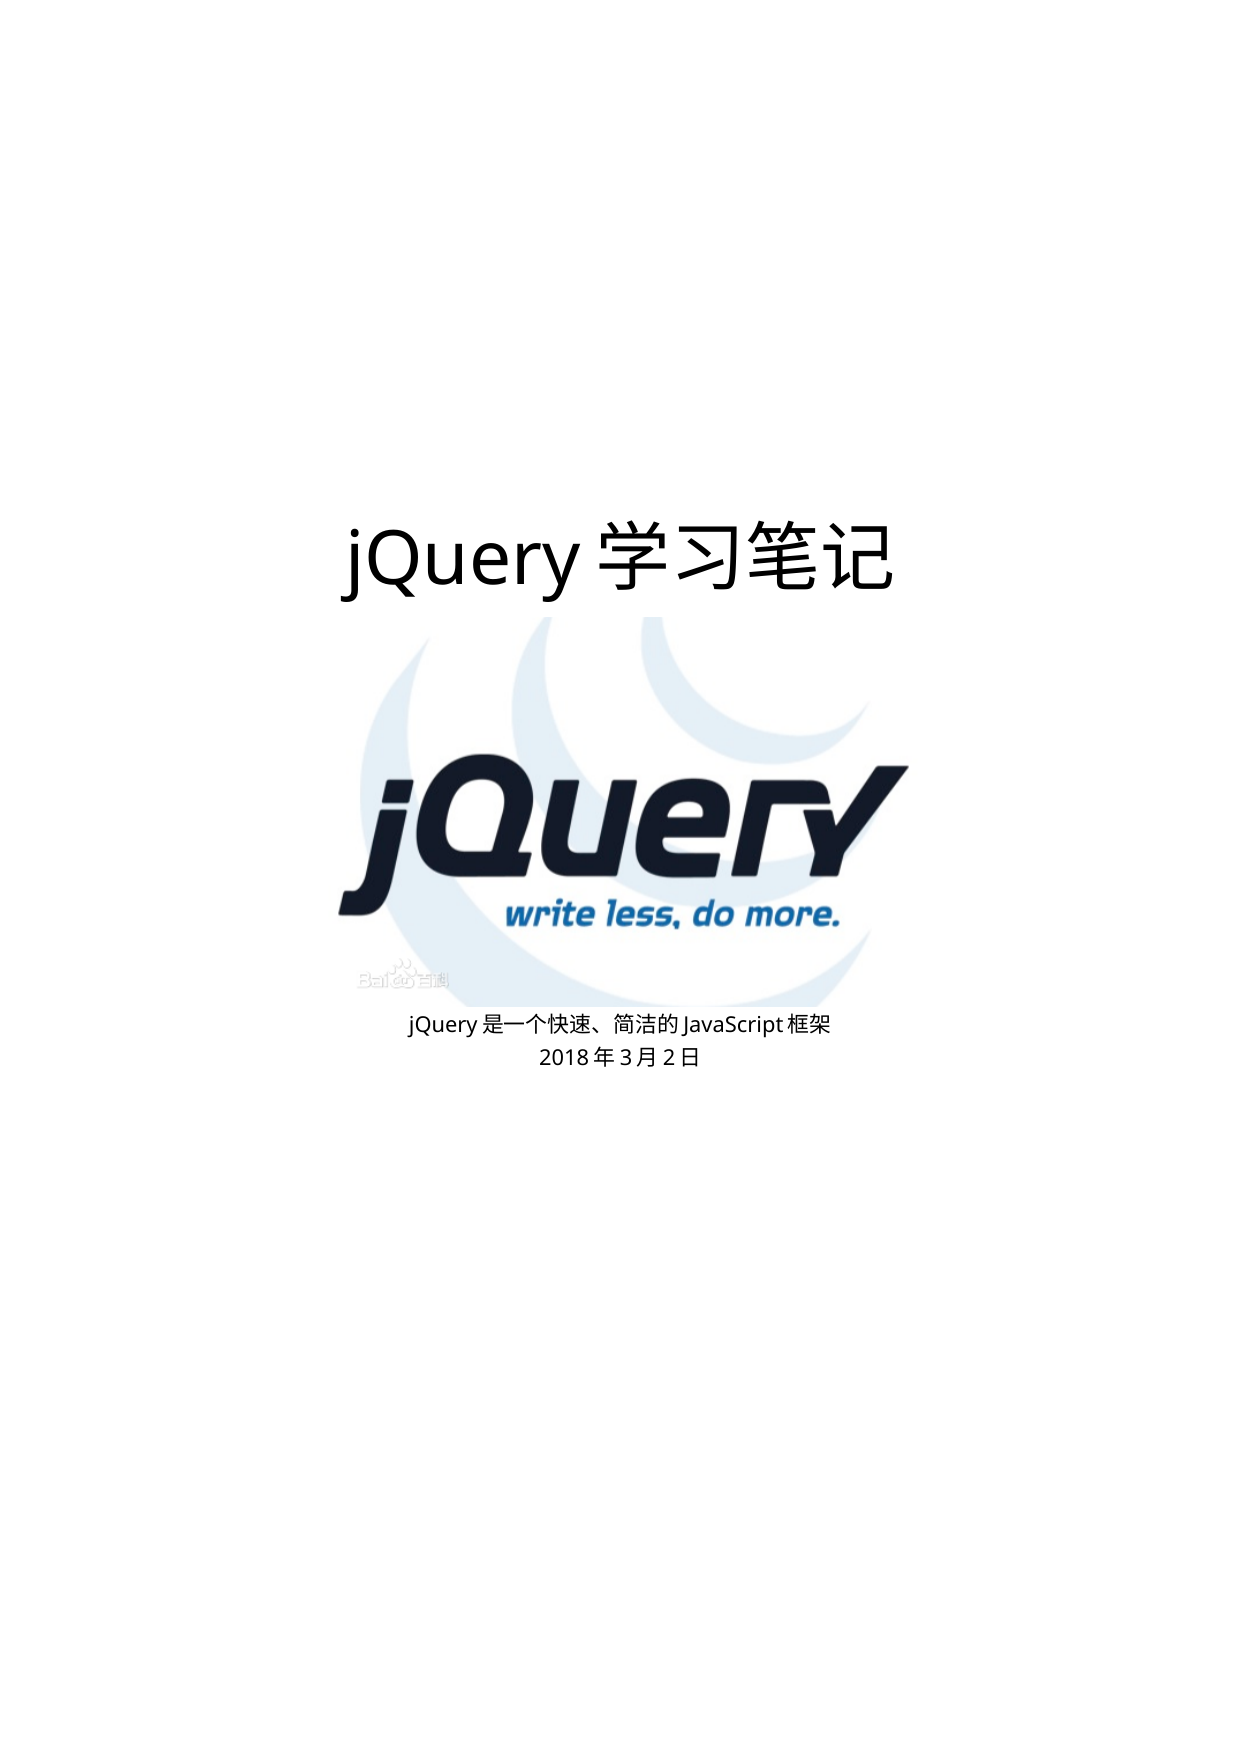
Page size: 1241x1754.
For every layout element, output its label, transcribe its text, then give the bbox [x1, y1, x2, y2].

picture [328, 617, 918, 1007]
text 2018年3月2日 [118, 1039, 1122, 1072]
text jQuery学习笔记 [118, 487, 1122, 617]
text jQuery是一个快速、简洁的JavaScript框架 [118, 1007, 1122, 1039]
